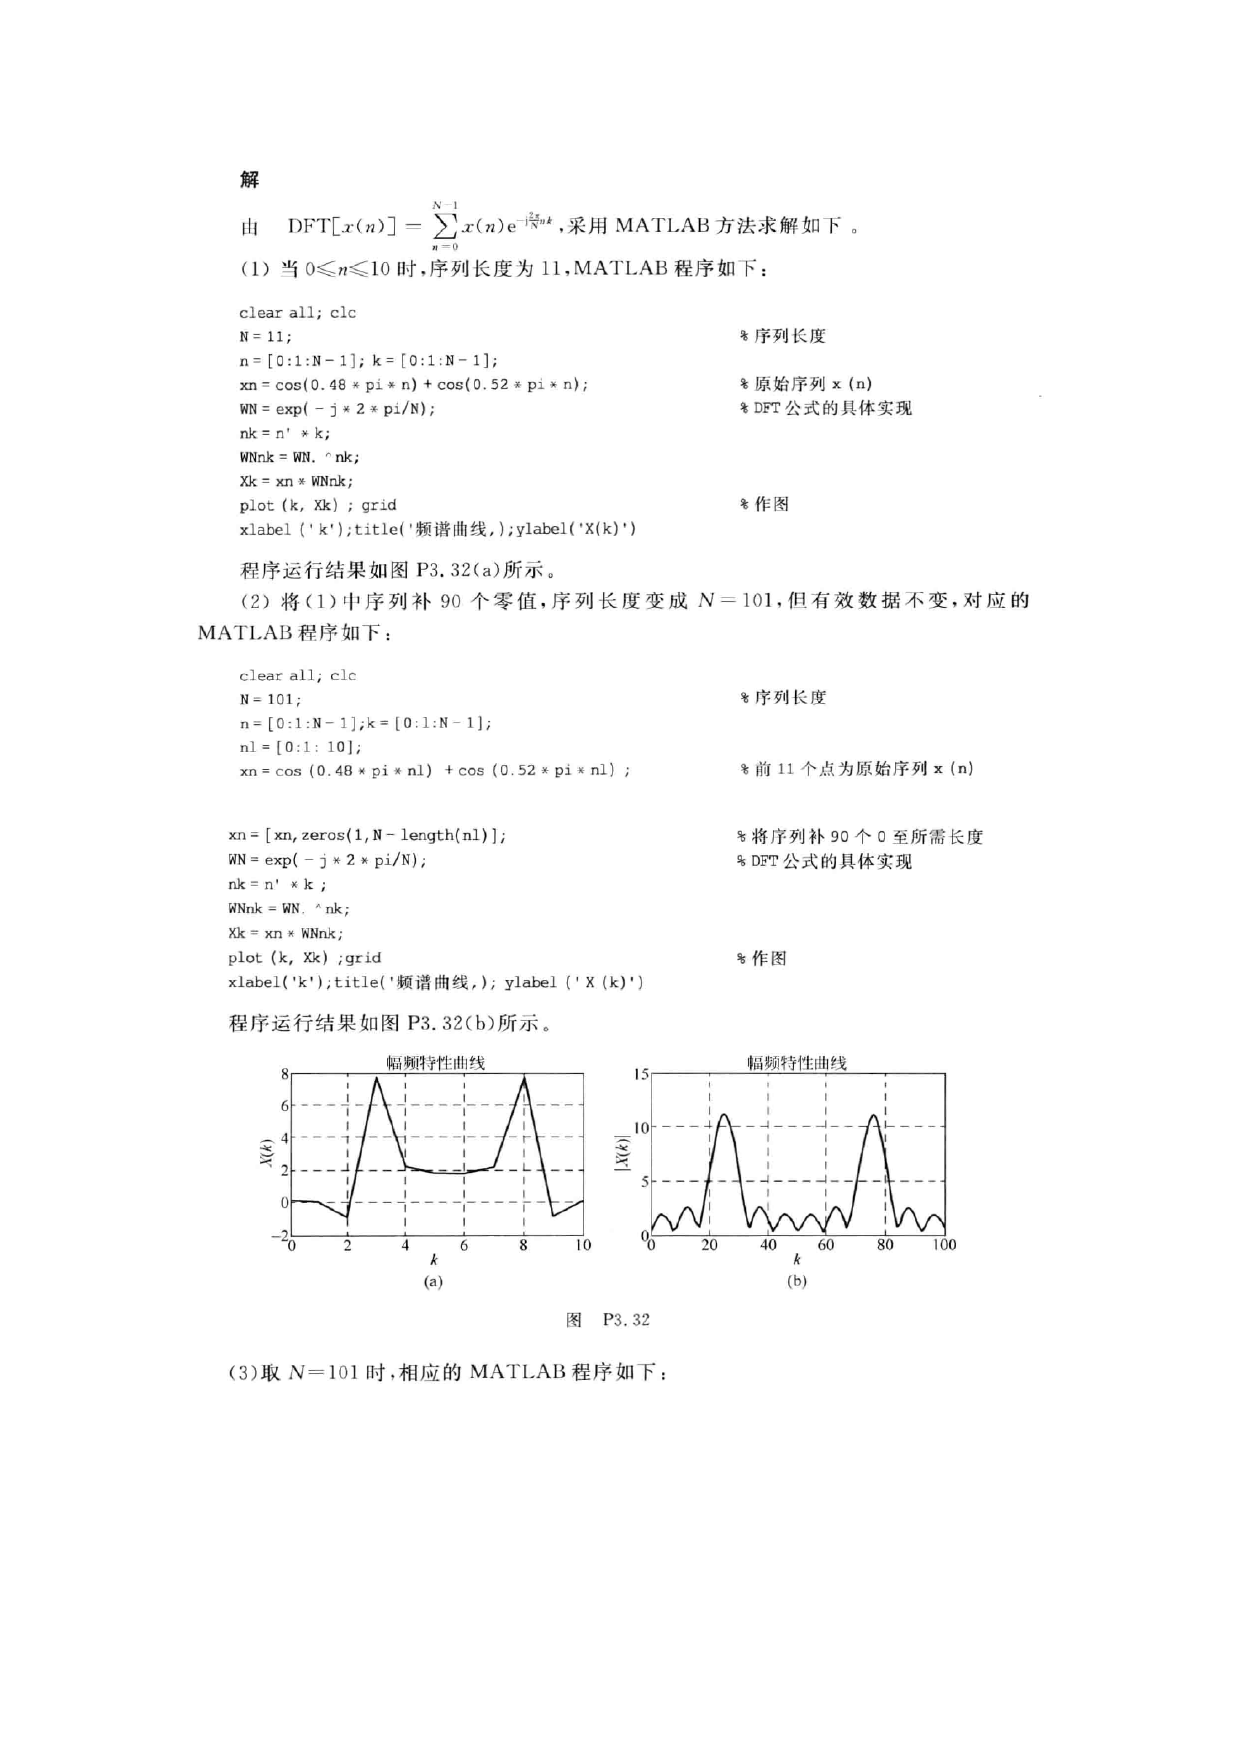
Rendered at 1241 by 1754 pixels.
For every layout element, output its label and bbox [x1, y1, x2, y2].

picture [187, 162, 1053, 809]
picture [187, 812, 1053, 1398]
